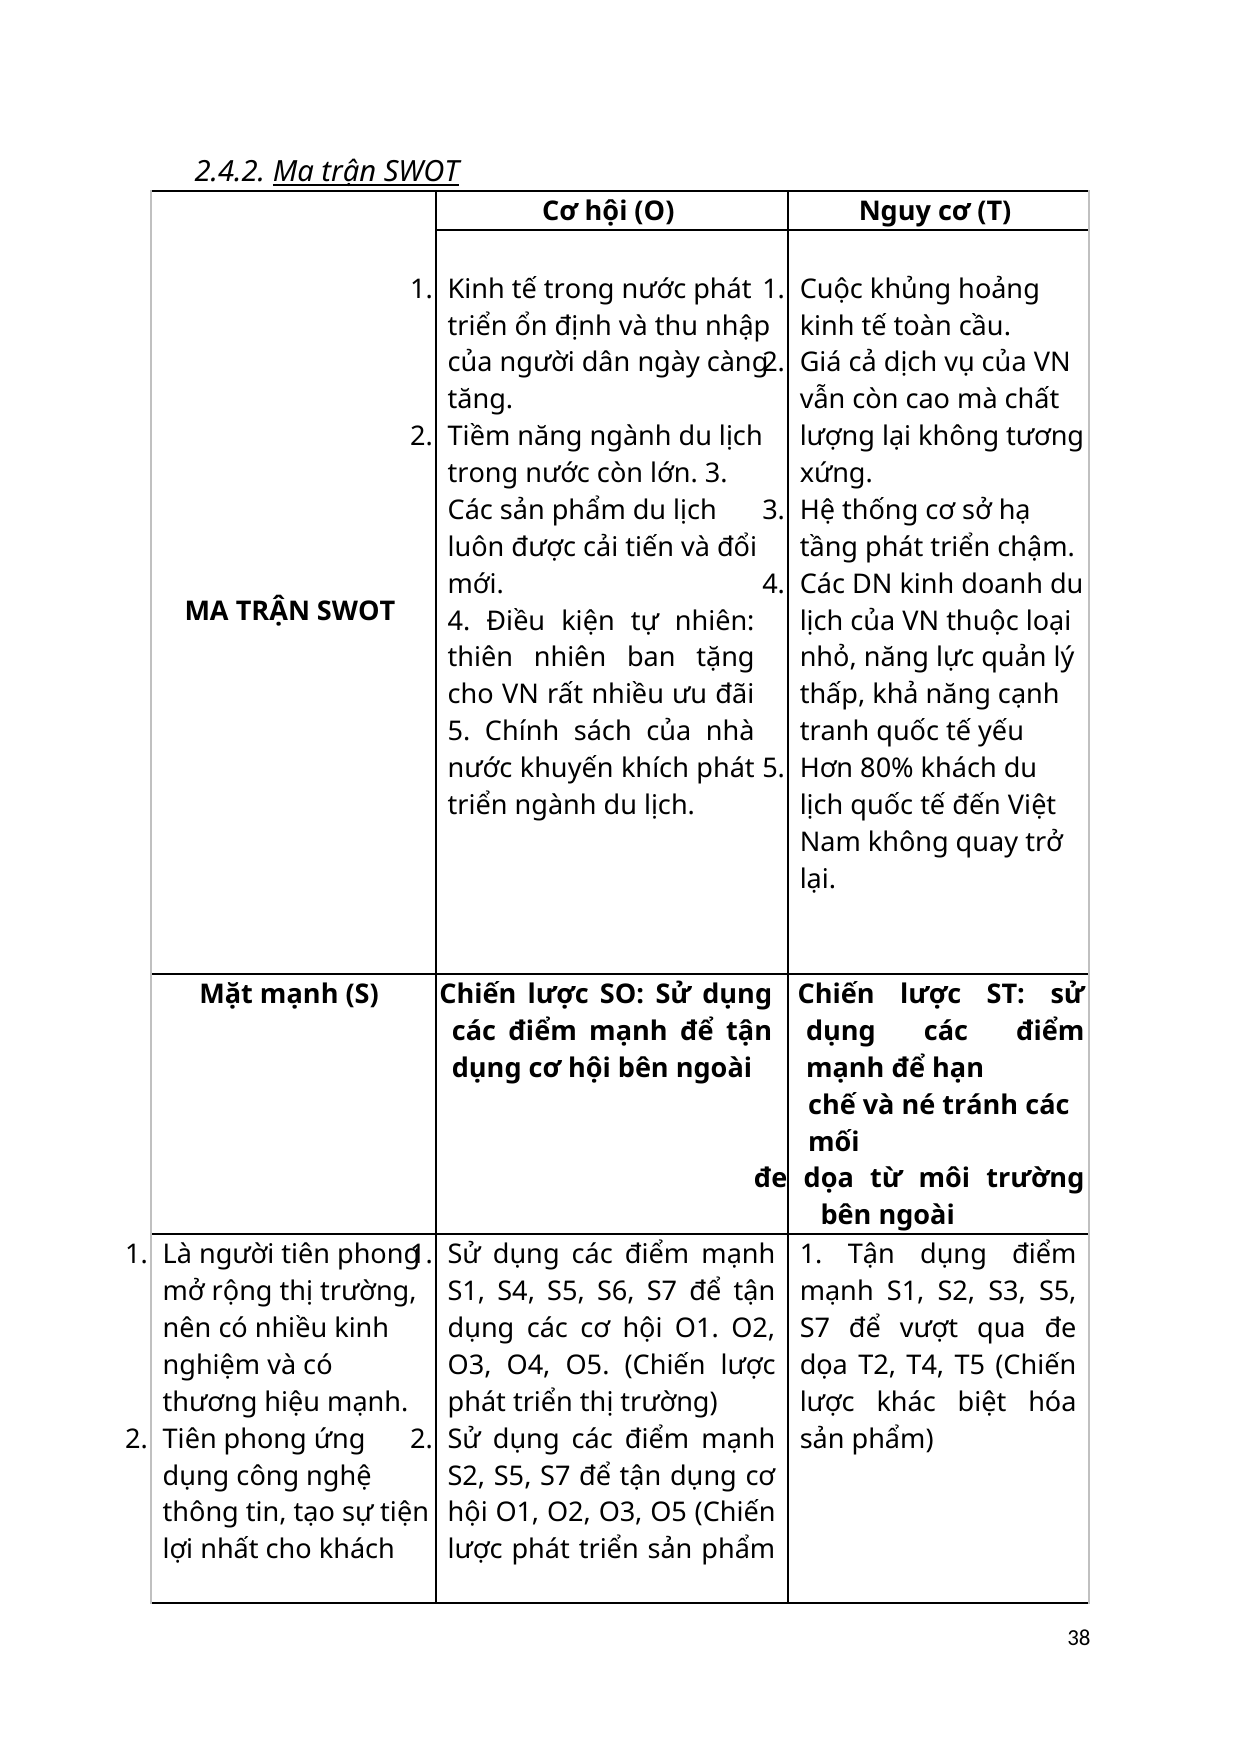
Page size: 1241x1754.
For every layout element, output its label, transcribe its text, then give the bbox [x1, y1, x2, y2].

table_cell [437, 1235, 787, 1602]
table_cell Chiến lược ST: sử dụng các điểm mạnh để hạn chế và né tránh các mối đe dọa từ môi trường bên ngoài [789, 975, 1088, 1233]
table_header Nguy cơ (T) [789, 192, 1088, 229]
table_cell Mặt mạnh (S) [152, 975, 435, 1233]
text 2.4.2. Ma trận SWOT [150, 150, 1090, 190]
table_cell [152, 1235, 435, 1602]
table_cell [789, 1235, 1088, 1602]
table_cell Kinh tế trong nước phát triển ổn định và thu nhập của người dân ngày càng tăng. Tiềm năng ngành du lịch trong nước còn lớn. 3. Các sản phẩm du lịch luôn được cải tiến và đổi mới. 4. Điều kiện tự nhiên: thiên nhiên ban tặng cho VN rất nhiều ưu đãi 5. Chính sách của nhà nước khuyến khích phát triển ngành du lịch. [437, 231, 787, 972]
table_header MA TRẬN SWOT [152, 192, 435, 972]
table_header Cơ hội (O) [437, 192, 787, 229]
table_cell Chiến lược SO: Sử dụng các điểm mạnh để tận dụng cơ hội bên ngoài [437, 975, 787, 1233]
table_cell Cuộc khủng hoảng kinh tế toàn cầu. Giá cả dịch vụ của VN vẫn còn cao mà chất lượng lại không tương xứng. Hệ thống cơ sở hạ tầng phát triển chậm. Các DN kinh doanh du lịch của VN thuộc loại nhỏ, năng lực quản lý thấp, khả năng cạnh tranh quốc tế yếu Hơn 80% khách du lịch quốc tế đến Việt Nam không quay trở lại. [789, 231, 1088, 972]
